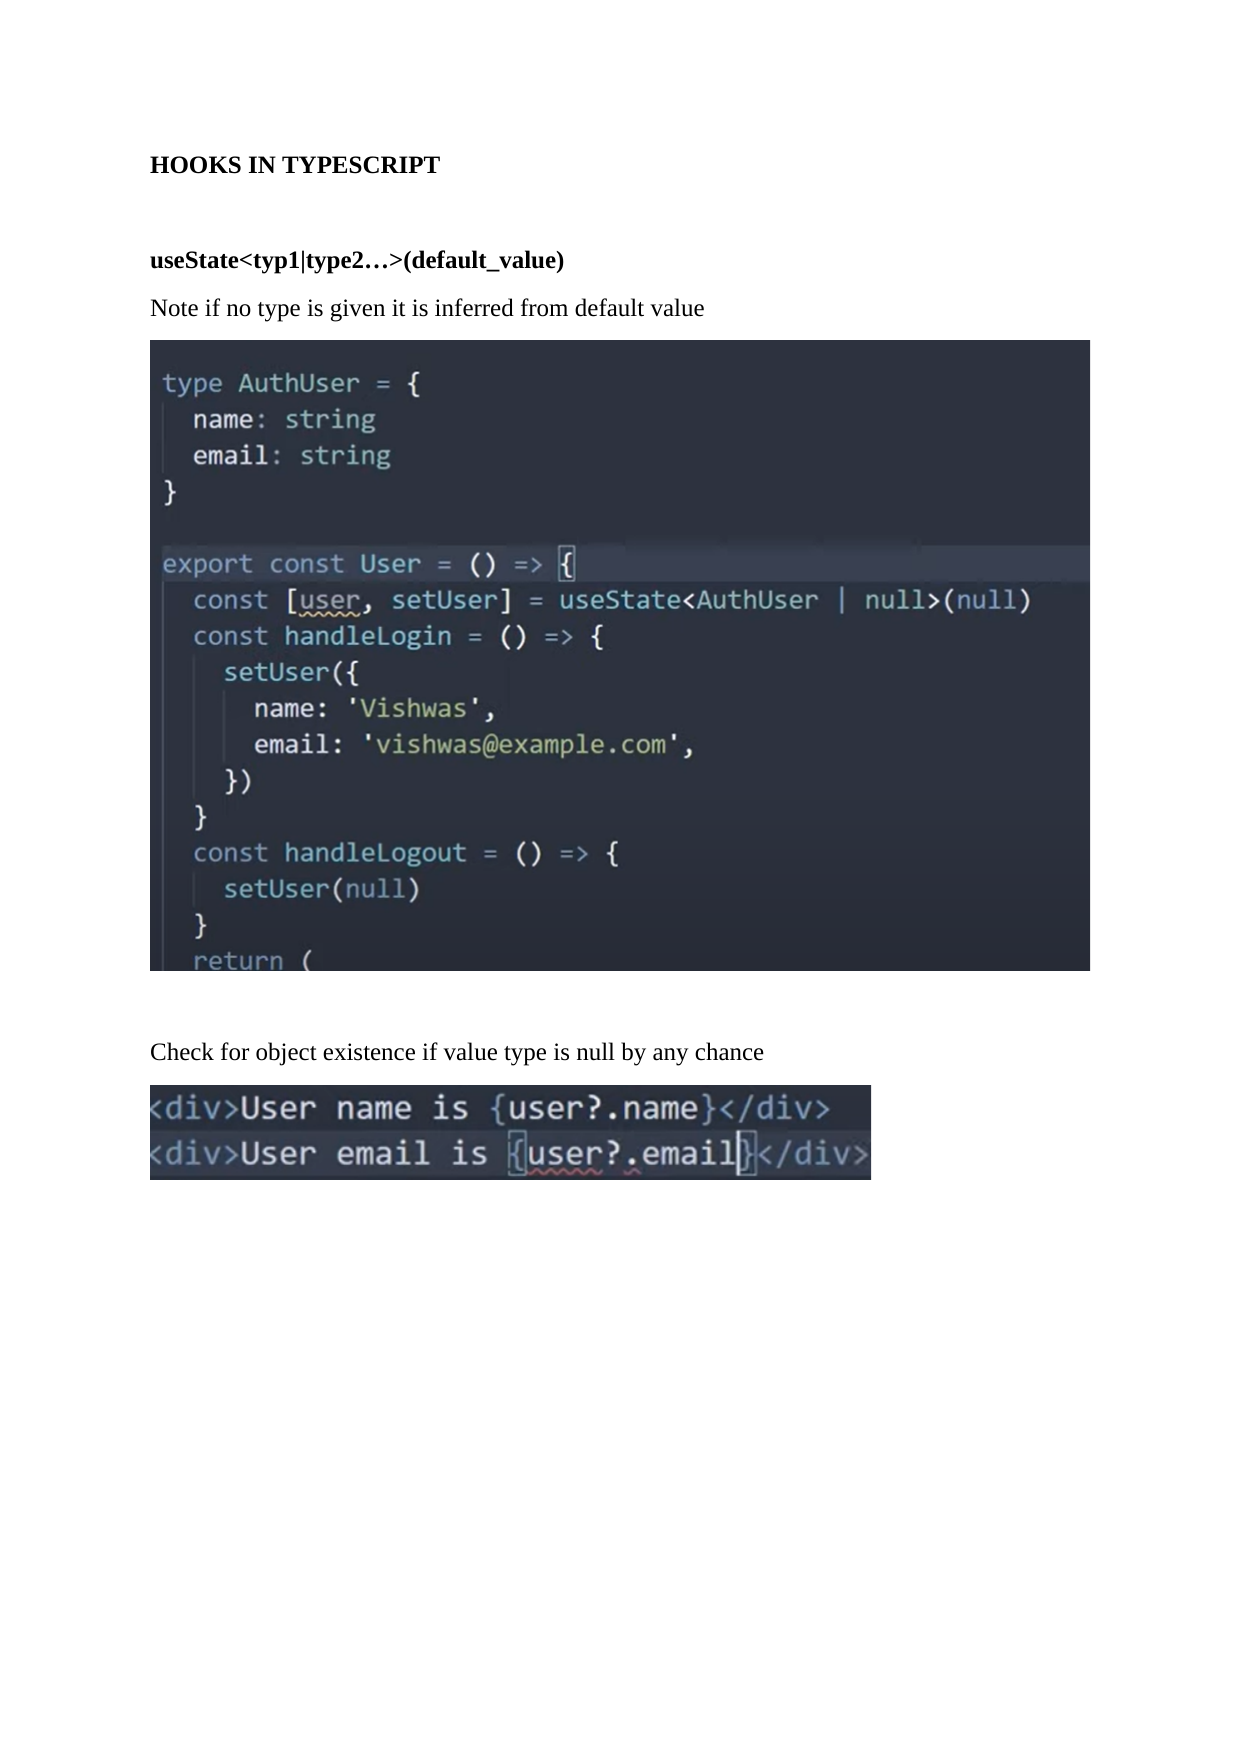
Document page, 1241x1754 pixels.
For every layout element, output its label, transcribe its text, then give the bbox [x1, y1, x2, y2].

text useState<typ1|type2…>(default_value) [150, 245, 1090, 274]
text HOOKS IN TYPESCRIPT [150, 150, 1090, 179]
picture [150, 1085, 872, 1180]
text Note if no type is given it is inferred from default value [150, 293, 1090, 322]
text Check for object existence if value type is null by any chance [150, 1037, 1090, 1066]
picture [150, 340, 1091, 971]
